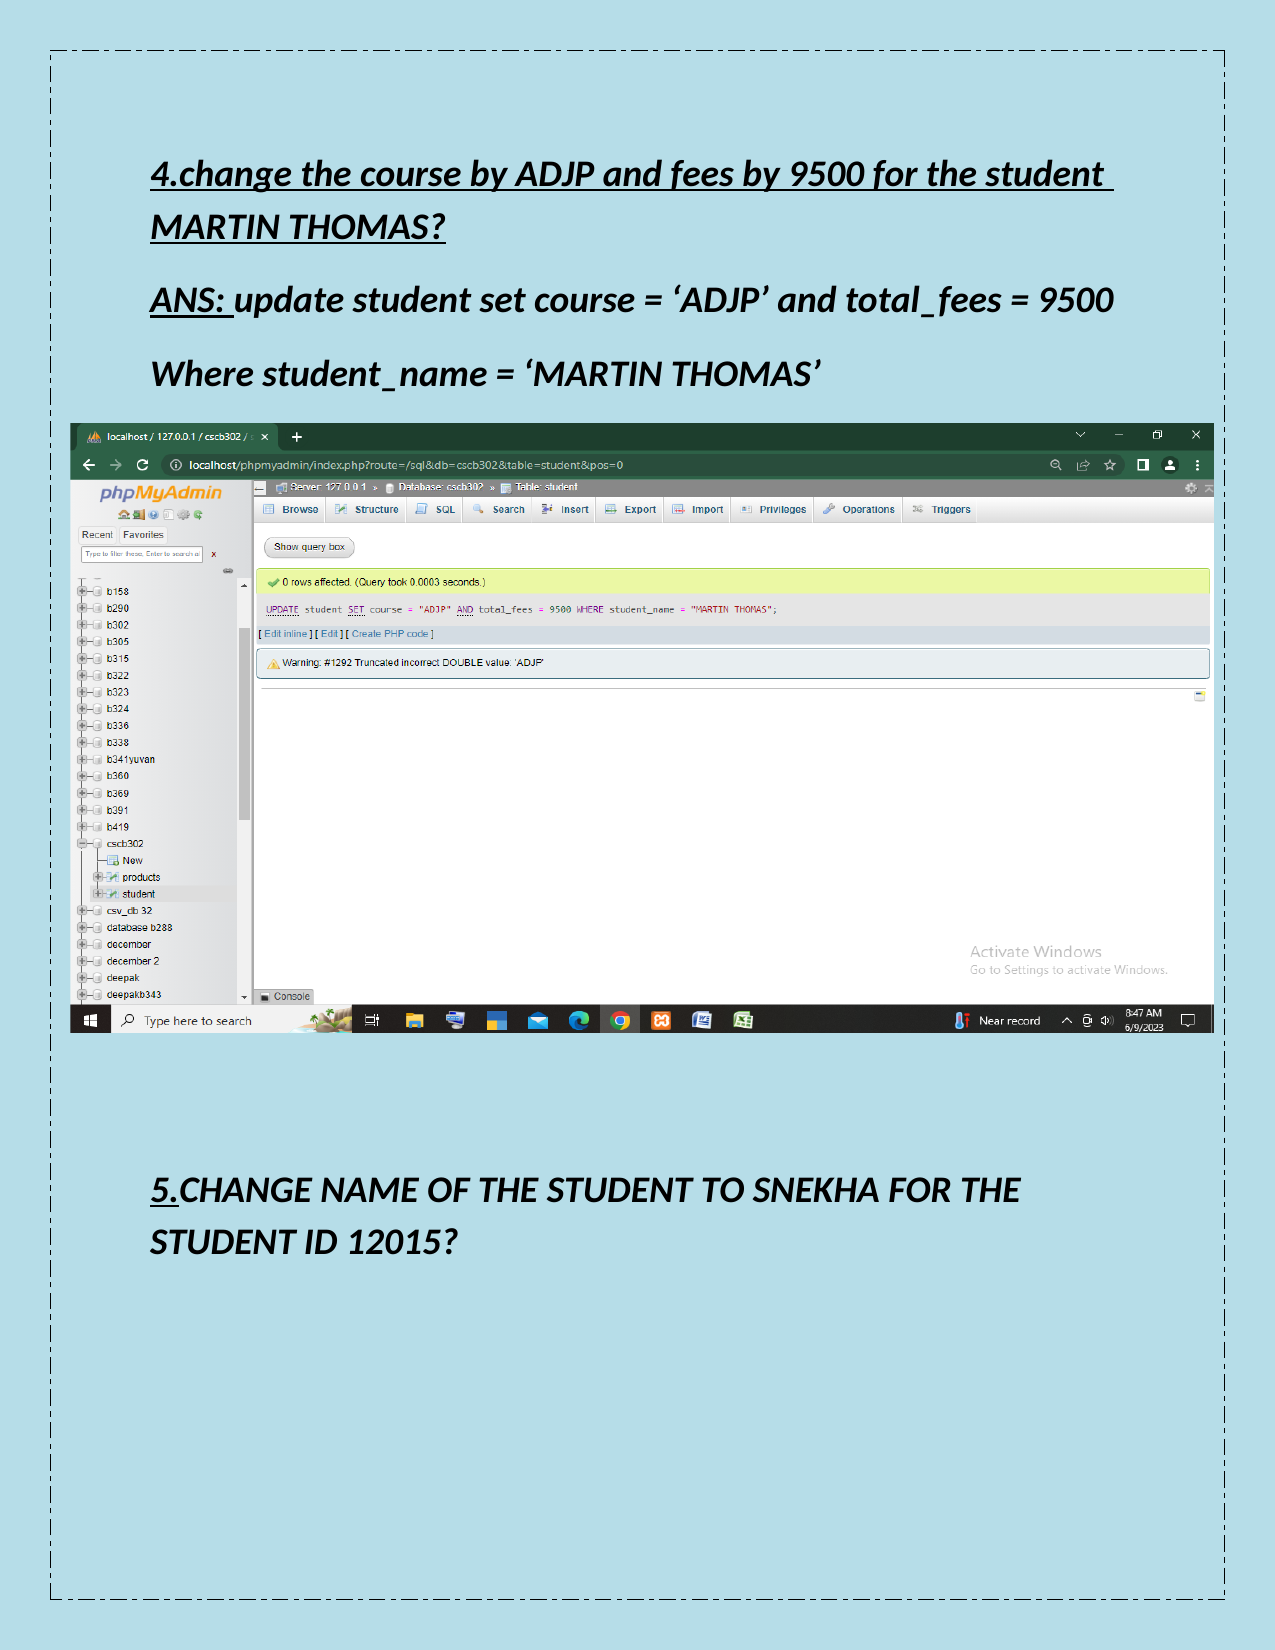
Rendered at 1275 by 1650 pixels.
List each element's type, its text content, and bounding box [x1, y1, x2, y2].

text ANS: update student set course = ‘ADJP’ and total_fees = 9500 [150, 276, 1125, 322]
picture [70, 423, 1214, 1033]
text 5.CHANGE NAME OF THE STUDENT TO SNEKHA FOR THE STUDENT ID 12015? [150, 1166, 1125, 1264]
text 4.change the course by ADJP and fees by 9500 for the student MARTIN THOMAS? [150, 150, 1125, 248]
text Where student_name = ‘MARTIN THOMAS’ [150, 350, 1125, 396]
